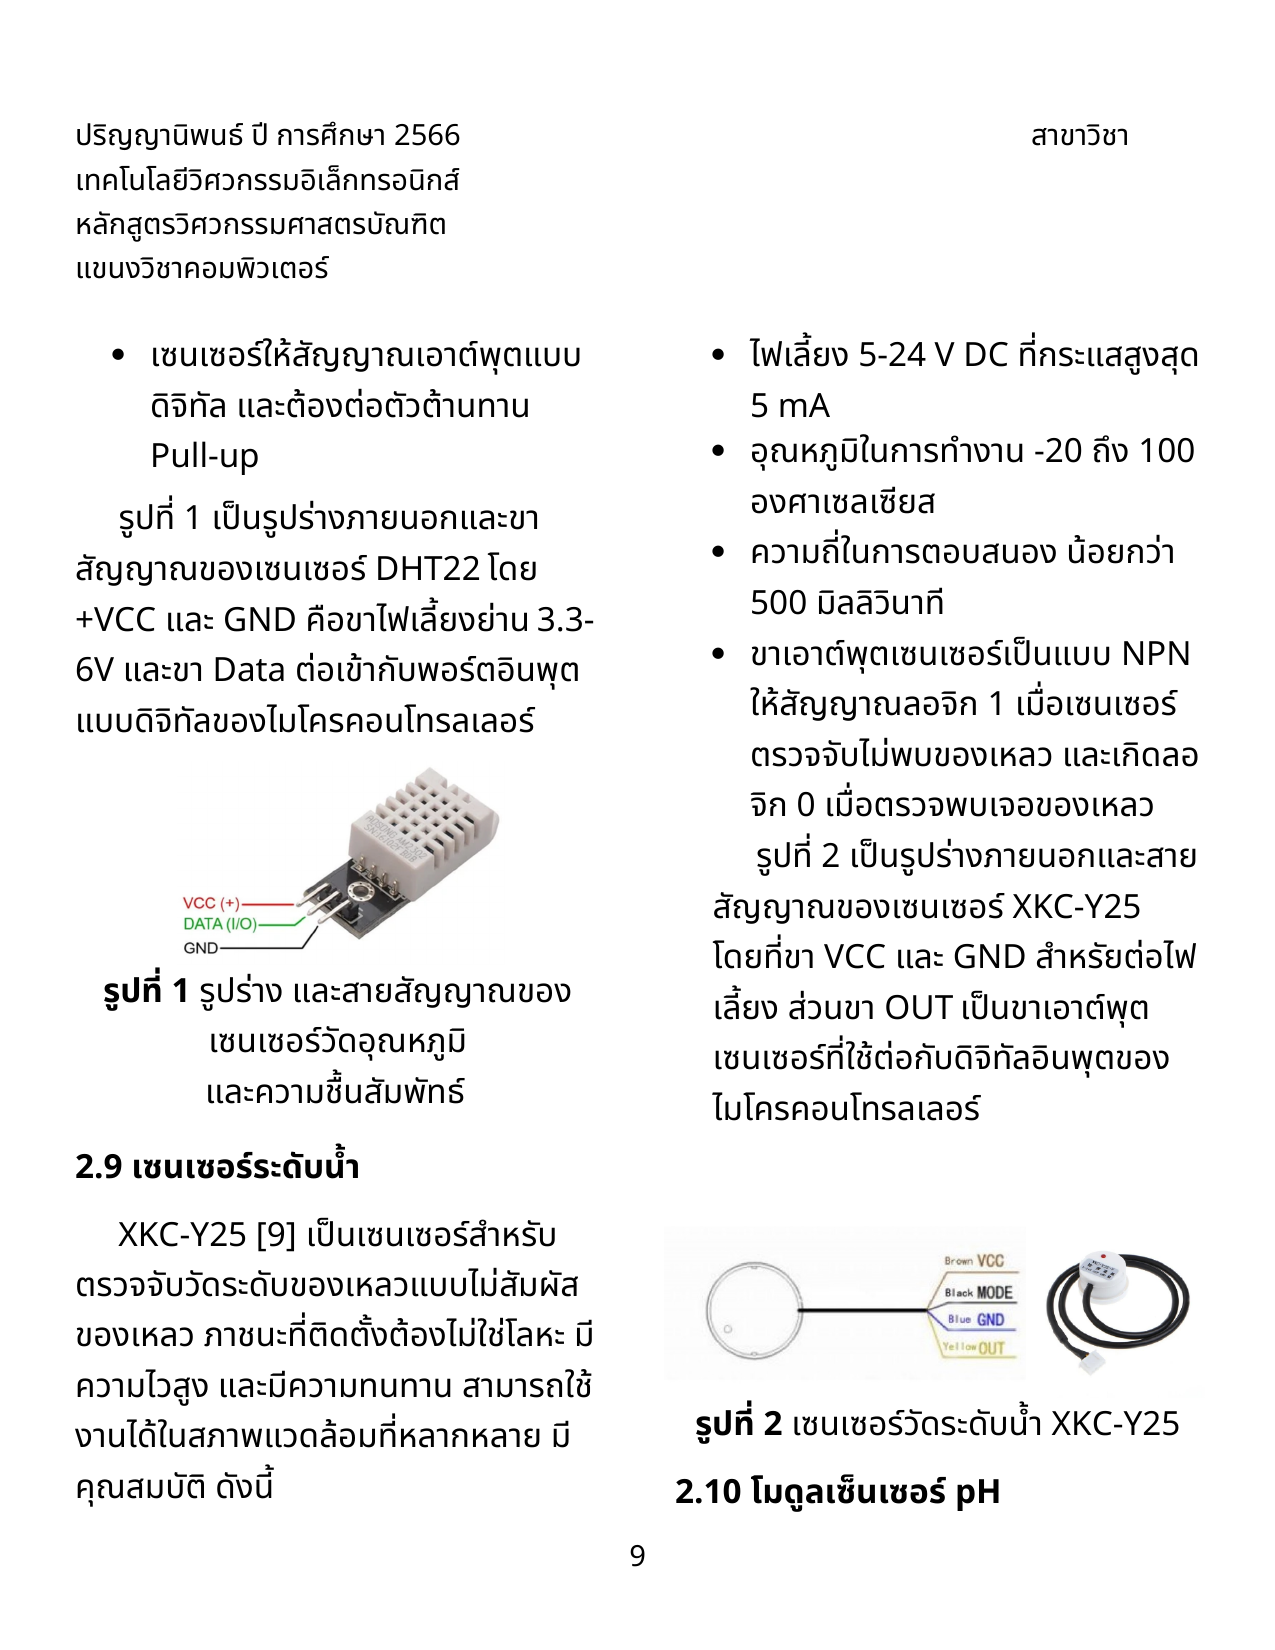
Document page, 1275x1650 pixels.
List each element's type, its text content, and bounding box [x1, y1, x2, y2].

text รูปที่ 2 เซนเซอร์วัดระดับน้ำ XKC-Y25 [675, 1400, 1200, 1451]
text 2.9 เซนเซอร์ระดับน้ำ [75, 1143, 600, 1194]
list ความถี่ในการตอบสนอง น้อยกว่า 500 มิลลิวินาที [712, 528, 1200, 629]
text รูปที่ 2 เป็นรูปร่างภายนอกและสายสัญญาณของเซนเซอร์ XKC-Y25 โดยที่ขา VCC และ GND สำหรัยต่อไฟเลี้ยง ส่วนขา OUTเป็นขาเอาต์พุตเซนเซอร์ที่ใช้ต่อกับดิจิทัลอินพุตของไมโครคอนโทรลเลอร์ [712, 832, 1200, 1135]
text 2.10 โมดูลเซ็นเซอร์ pH [675, 1467, 1200, 1518]
list ขาเอาต์พุตเซนเซอร์เป็นแบบ NPN ให้สัญญาณลอจิก 1 เมื่อเซนเซอร์ตรวจจับไม่พบของเหลว และเกิดลอจิก 0 เมื่อตรวจพบเจอของเหลว [712, 629, 1200, 832]
text XKC-Y25 [9] เป็นเซนเซอร์สำหรับตรวจจับวัดระดับของเหลวแบบไม่สัมผัสของเหลว ภาชนะที่ติดตั้งต้องไม่ใช่โลหะ มีความไวสูง และมีความทนทาน สามารถใช้งานได้ในสภาพแวดล้อมที่หลากหลาย มีคุณสมบัติ ดังนี้ [75, 1210, 600, 1513]
list อุณหภูมิในการทำงาน -20 ถึง 100 องศาเซลเซียส [712, 427, 1200, 528]
picture [664, 1218, 1206, 1398]
text และความชื้นสัมพัทธ์ [75, 1068, 600, 1118]
text รูปที่ 1 รูปร่าง และสายสัญญาณของเซนเซอร์วัดอุณหภูมิ [75, 967, 600, 1068]
picture [176, 761, 505, 965]
text รูปที่ 1 เป็นรูปร่างภายนอกและขาสัญญาณของเซนเซอร์ DHT22โดย +VCC และ GND คือขาไฟเลี้ยงย่าน3.3-6V และขา Data ต่อเข้ากับพอร์ตอินพุตแบบดิจิทัลของไมโครคอนโทรลเลอร์ [75, 494, 600, 747]
list ไฟเลี้ยง 5-24 V DC ที่กระแสสูงสุด 5 mA [712, 331, 1200, 427]
list เซนเซอร์ให้สัญญาณเอาต์พุตแบบดิจิทัล และต้องต่อตัวต้านทาน Pull-up [112, 331, 600, 477]
